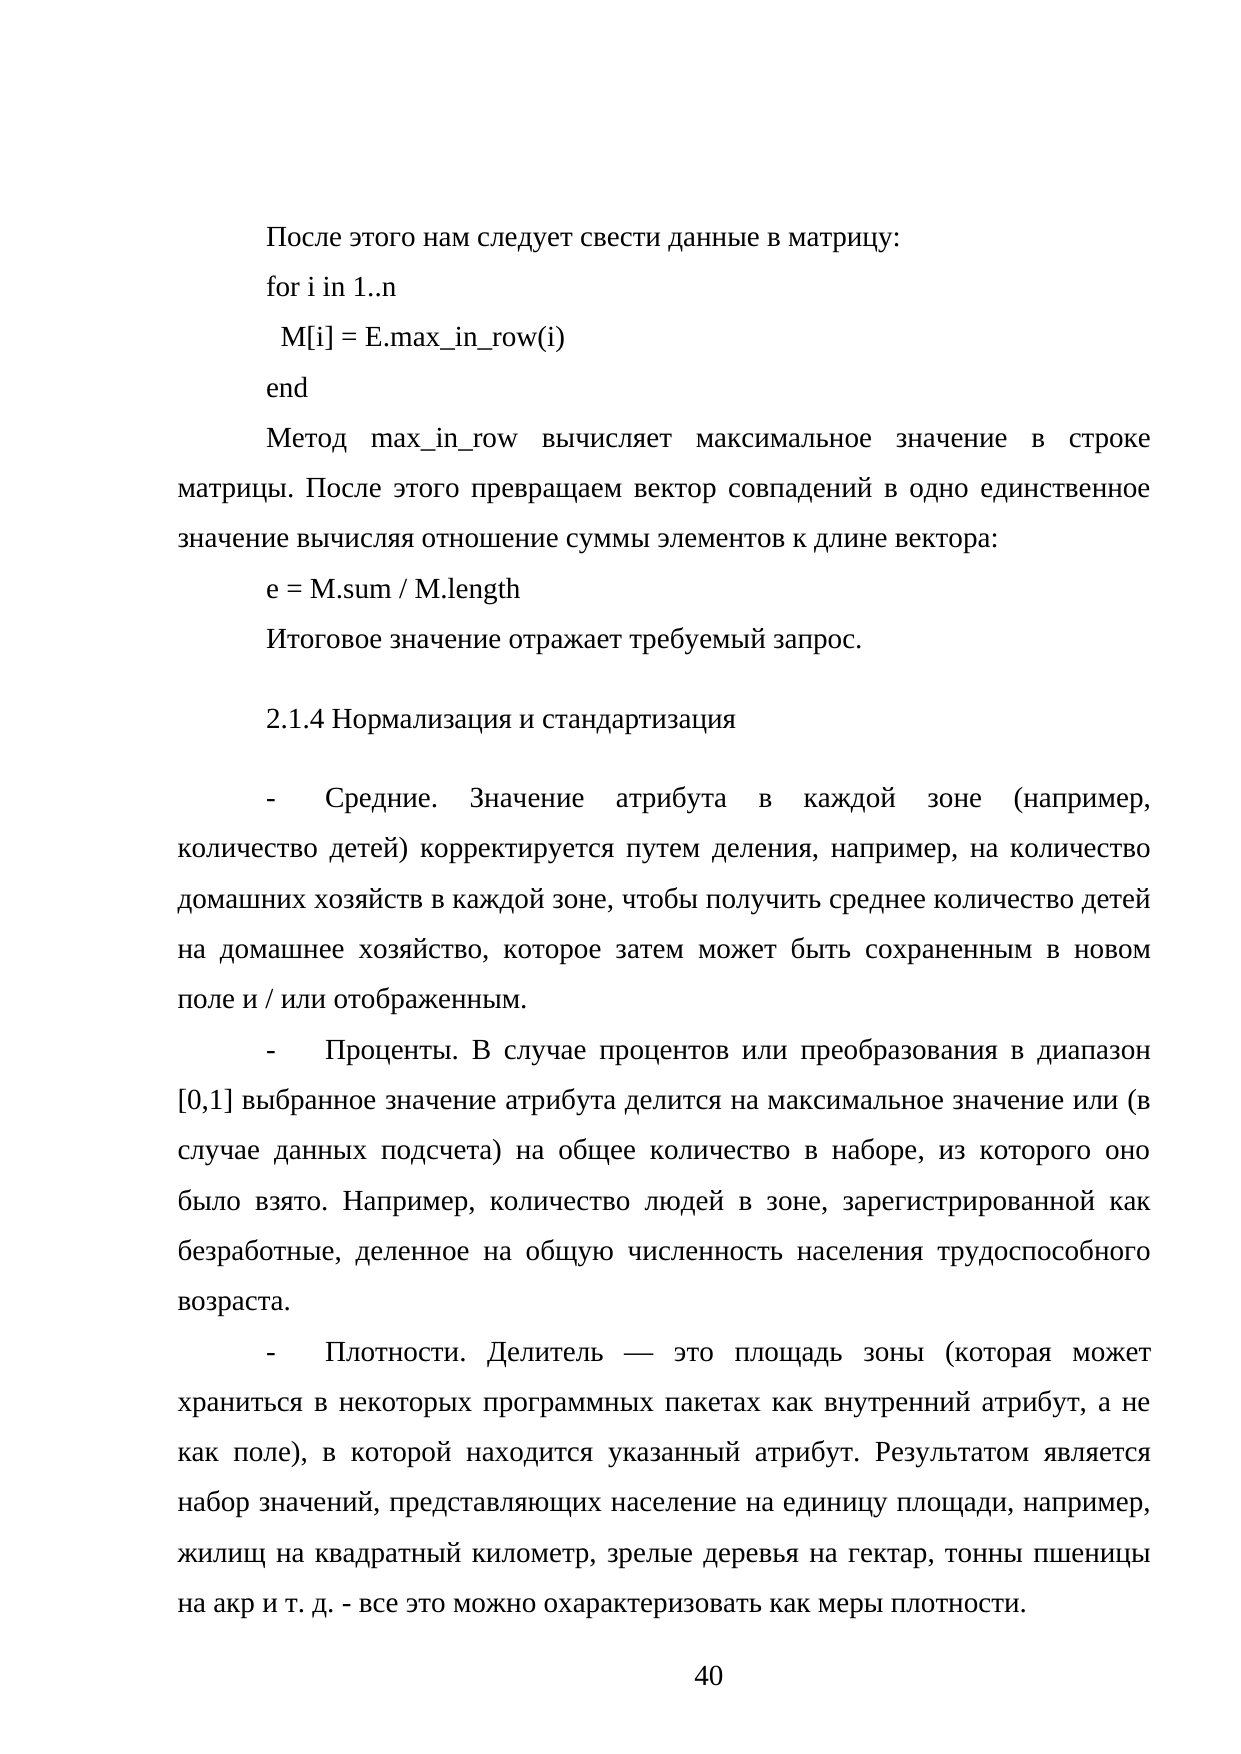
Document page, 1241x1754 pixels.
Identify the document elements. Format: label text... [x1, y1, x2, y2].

text - Плотности. Делитель — это площадь зоны (которая может храниться в некоторых программных пакетах как внутренний атрибут, а не как поле), в которой находится указанный атрибут. Результатом является набор значений, представляющих население на единицу площади, например, жилищ на квадратный километр, зрелые деревья на гектар, тонны пшеницы на акр и т. д. - все это можно охарактеризовать как меры плотности. [177, 1334, 1152, 1619]
text Метод max_in_row вычисляет максимальное значение в строке матрицы. После этого превращаем вектор совпадений в одно единственное значение вычисляя отношение суммы элементов к длине вектора: [177, 420, 1152, 554]
subtitle 2.1.4 Нормализация и стандартизация [177, 701, 1152, 734]
text e = M.sum / M.length [177, 571, 1152, 604]
text Итоговое значение отражает требуемый запрос. [177, 621, 1152, 655]
text for i in 1..n [177, 269, 1152, 303]
text end [177, 370, 1152, 403]
text M[i] = E.max_in_row(i) [177, 319, 1152, 353]
text - Средние. Значение атрибута в каждой зоне (например, количество детей) корректируется путем деления, например, на количество домашних хозяйств в каждой зоне, чтобы получить среднее количество детей на домашнее хозяйство, которое затем может быть сохраненным в новом поле и / или отображенным. [177, 780, 1152, 1015]
text После этого нам следует свести данные в матрицу: [177, 219, 1152, 252]
text - Проценты. В случае процентов или преобразования в диапазон [0,1] выбранное значение атрибута делится на максимальное значение или (в случае данных подсчета) на общее количество в наборе, из которого оно было взято. Например, количество людей в зоне, зарегистрированной как безработные, деленное на общую численность населения трудоспособного возраста. [177, 1032, 1152, 1317]
